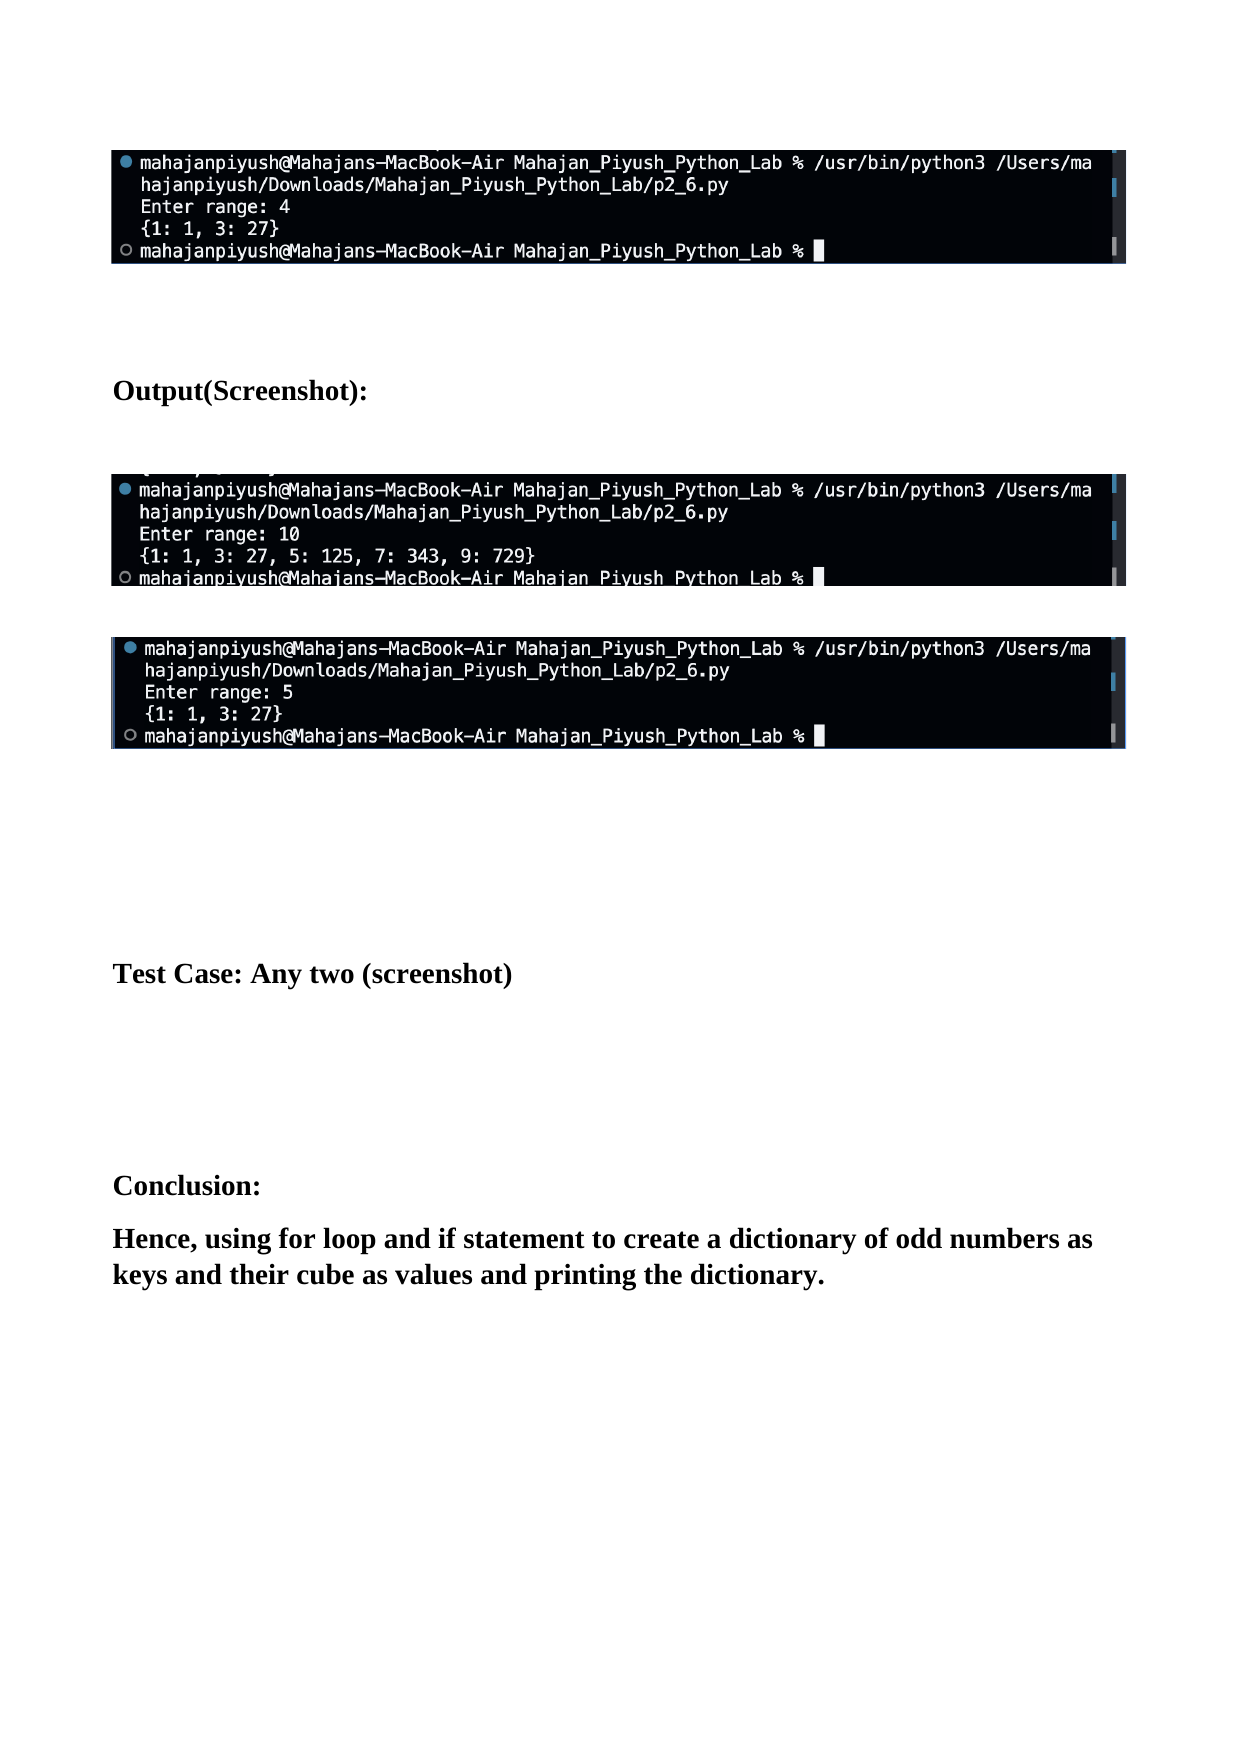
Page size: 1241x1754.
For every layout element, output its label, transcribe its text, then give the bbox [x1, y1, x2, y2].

picture [111, 150, 1127, 264]
text Hence, using for loop and if statement to create a dictionary of odd numbers as keys and their cube as values and printing the dictionary. [112, 1221, 1128, 1290]
picture [111, 637, 1127, 749]
picture [111, 474, 1127, 586]
text Test Case: Any two (screenshot) [112, 957, 1128, 990]
text Conclusion: [112, 1168, 1128, 1201]
text Output(Screenshot): [112, 373, 1128, 407]
